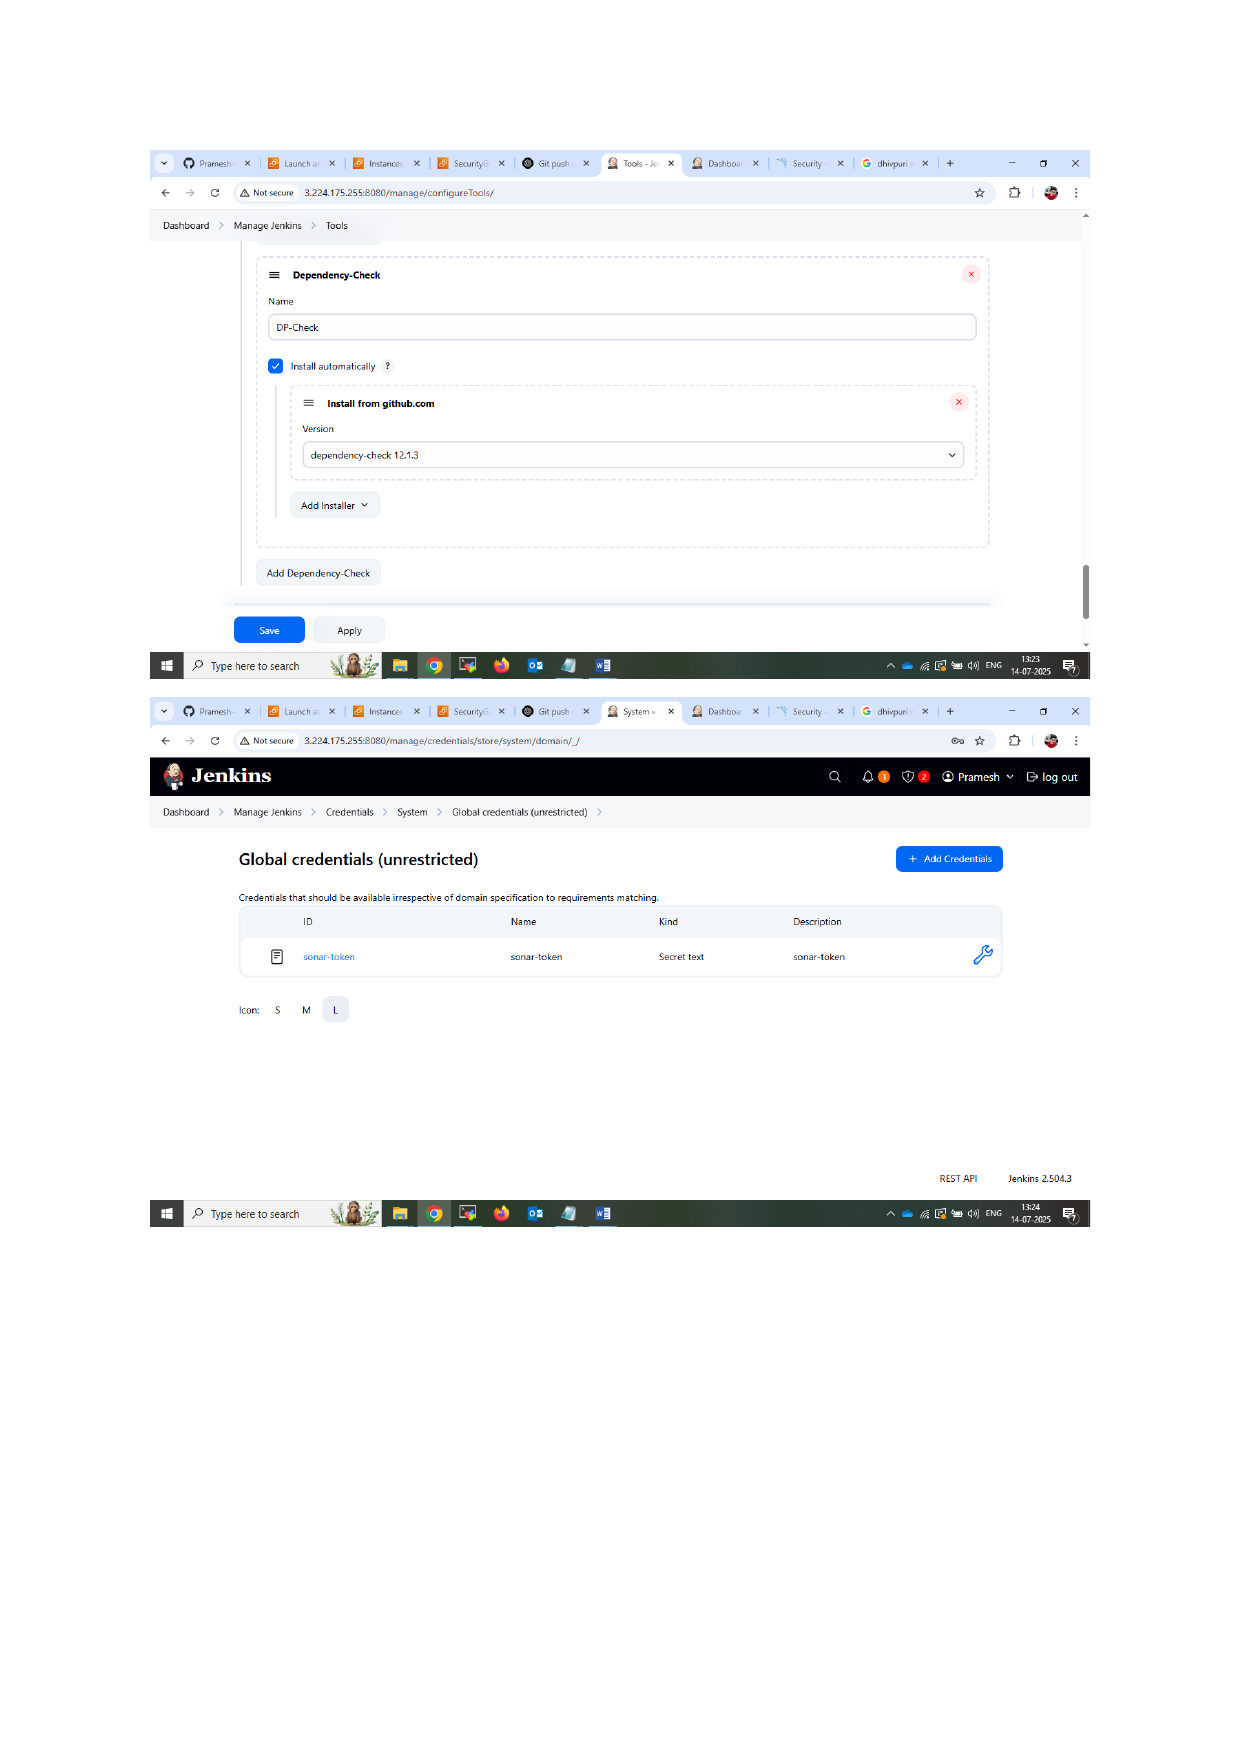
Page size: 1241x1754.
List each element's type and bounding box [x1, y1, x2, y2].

picture [150, 150, 1091, 679]
picture [150, 697, 1091, 1227]
